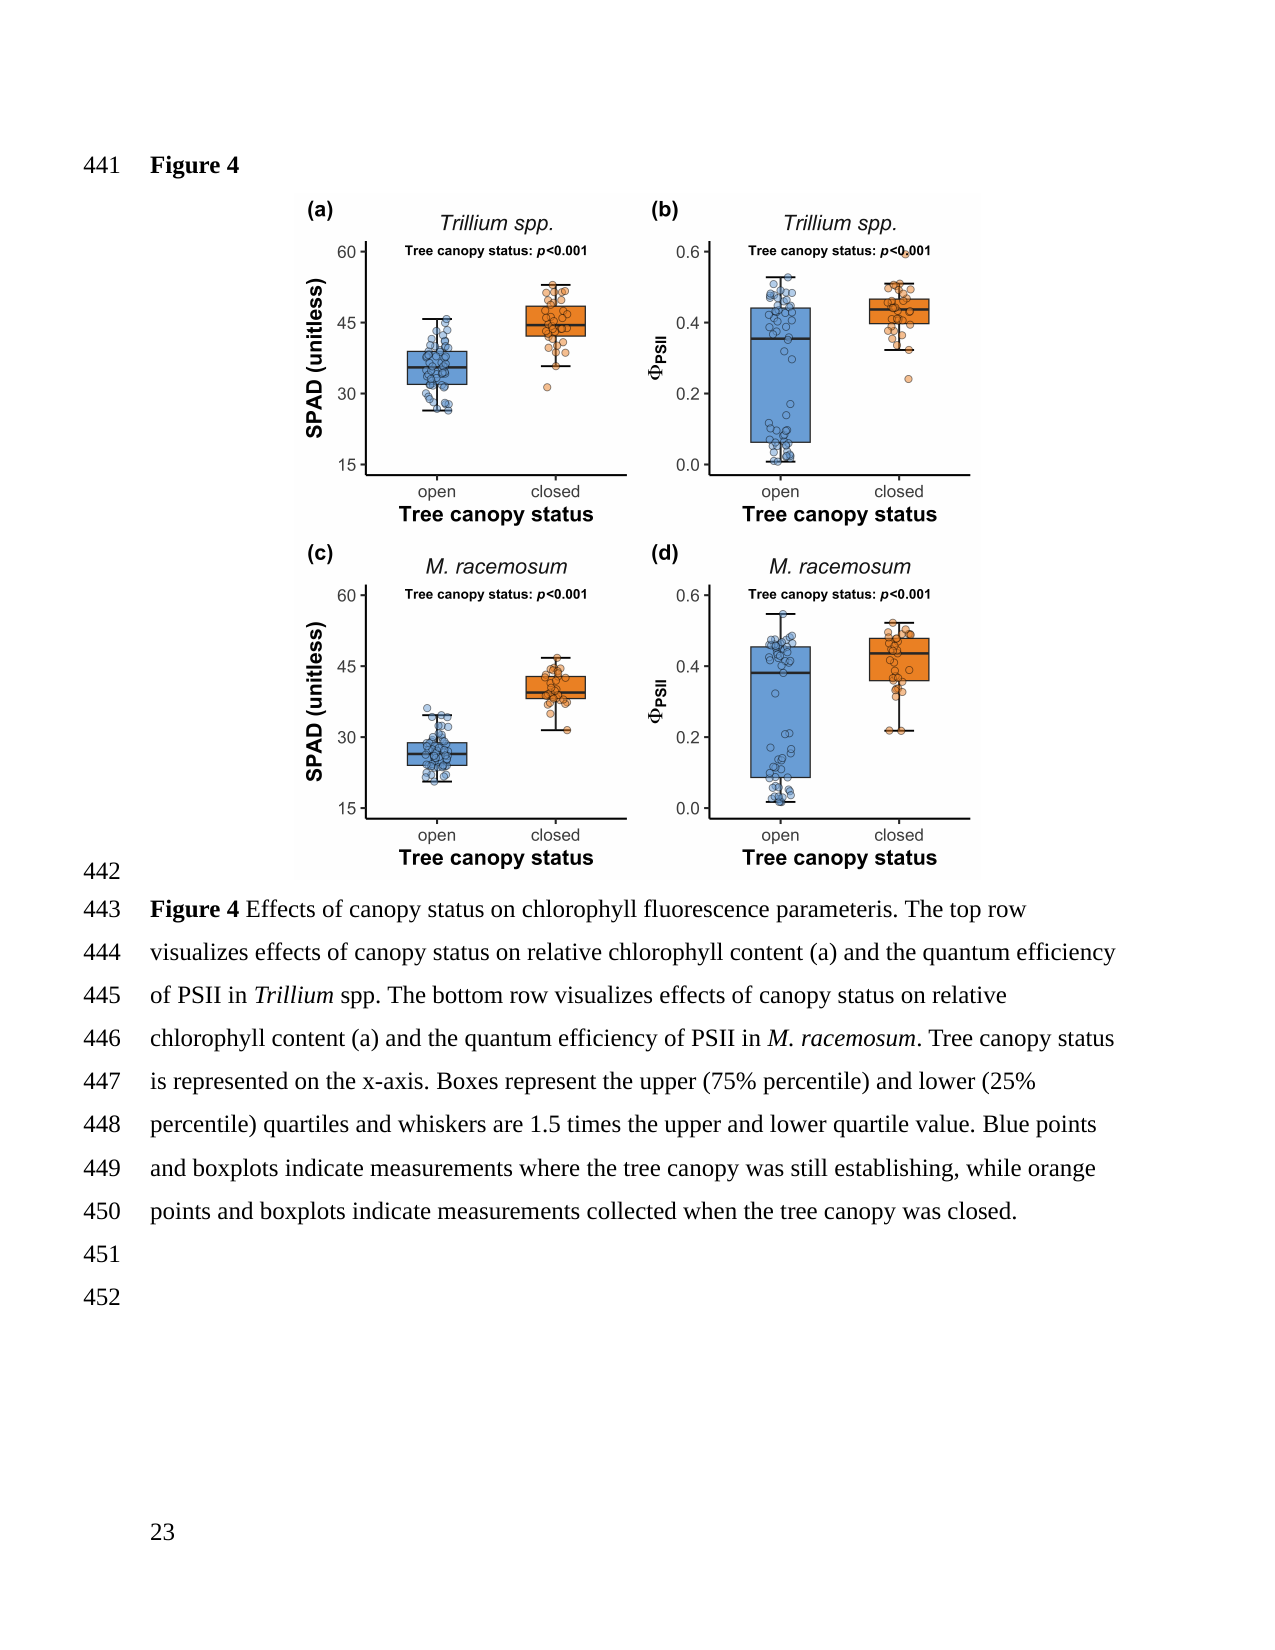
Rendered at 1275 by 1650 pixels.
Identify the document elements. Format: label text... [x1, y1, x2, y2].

picture [294, 193, 981, 880]
text Figure 4 Effects of canopy status on chlorophyll fluorescence parameteris. The top row visualizes effects of canopy status on relative chlorophyll content (a) and the quantum efficiency of PSII in Trillium spp. The bottom row visualizes effects of canopy status on relative chlorophyll content (a) and the quantum efficiency of PSII in M. racemosum. Tree canopy status is represented on the x-axis. Boxes represent the upper (75% percentile) and lower (25% percentile) quartiles and whiskers are 1.5 times the upper and lower quartile value. Blue points and boxplots indicate measurements where the tree canopy was still establishing, while orange points and boxplots indicate measurements collected when the tree canopy was closed. [150, 894, 1125, 1224]
text Figure 4 [150, 150, 1125, 179]
